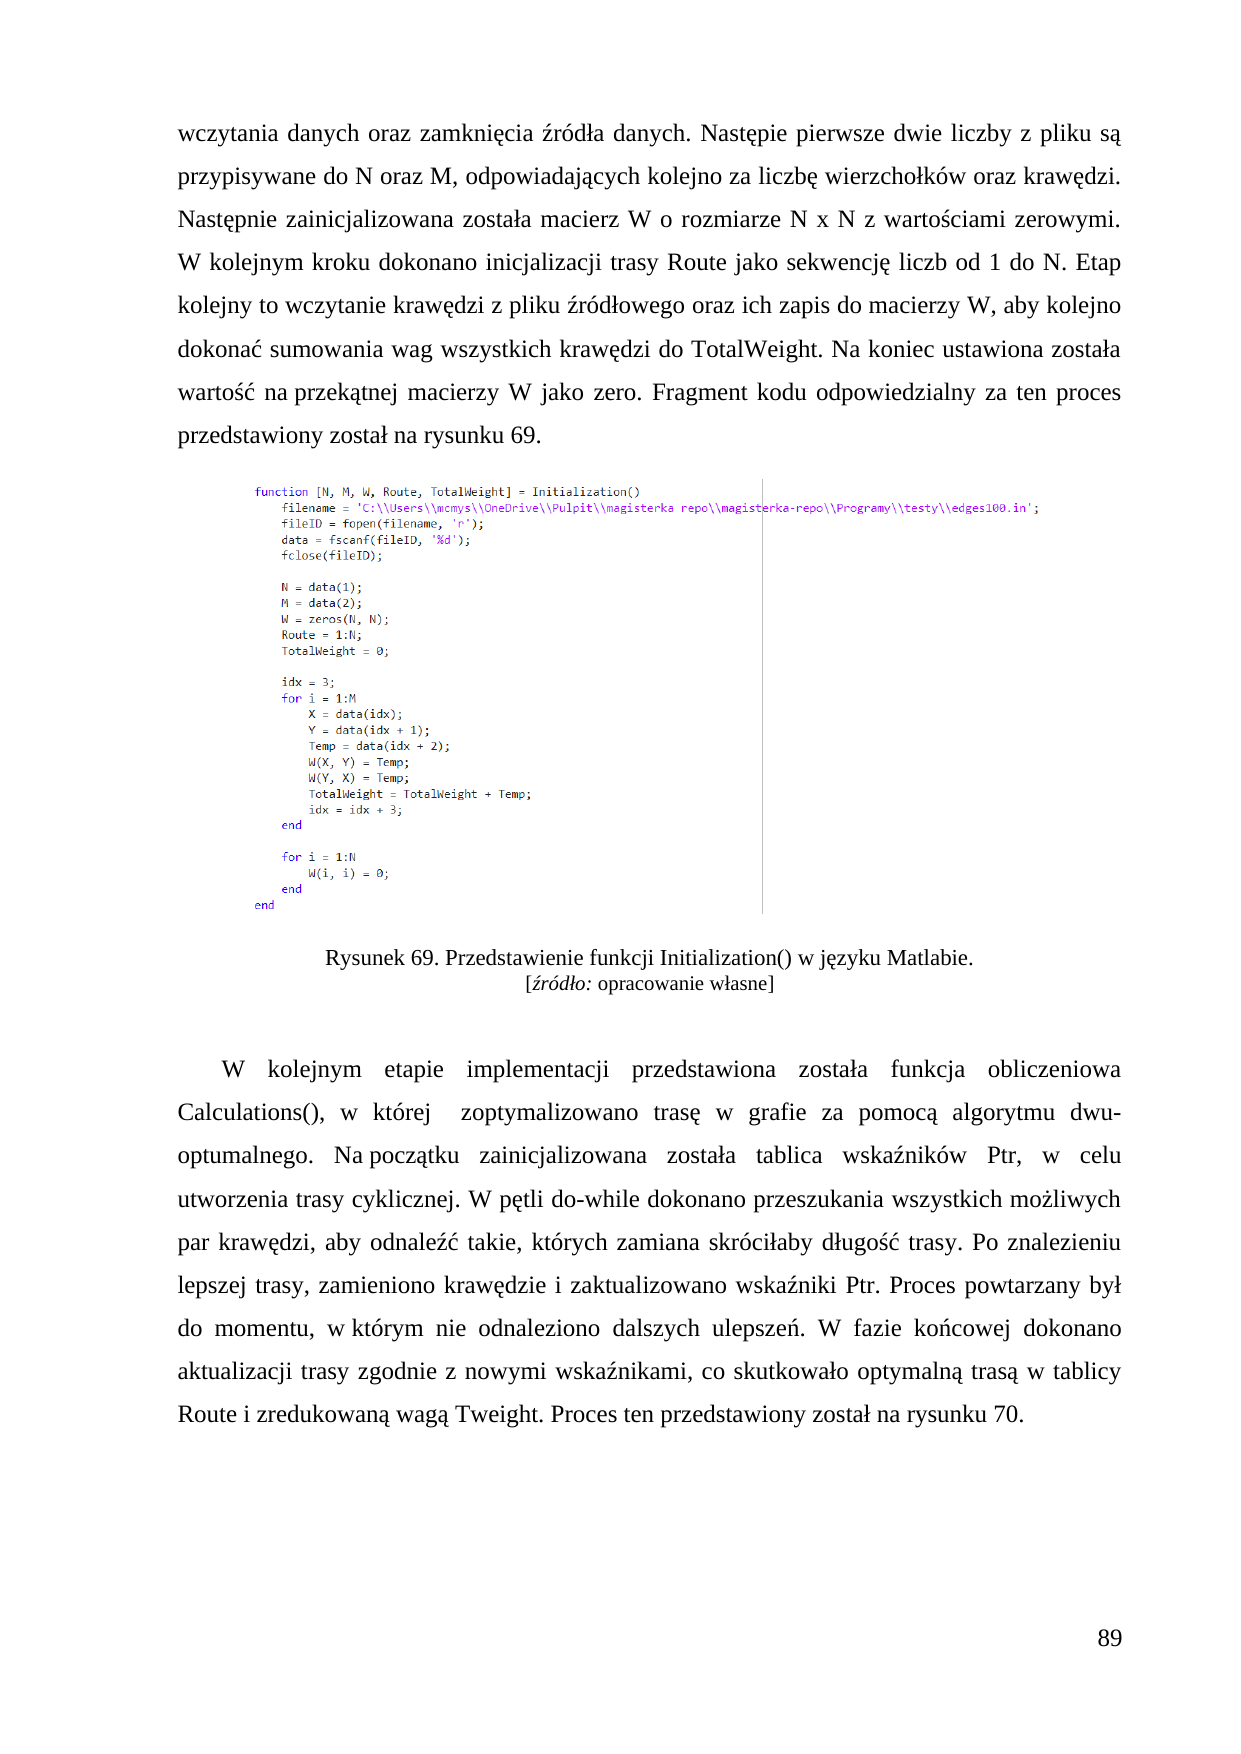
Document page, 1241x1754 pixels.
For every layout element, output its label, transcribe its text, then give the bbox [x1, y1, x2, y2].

picture [236, 479, 1063, 914]
text Rysunek 69. Przedstawienie funkcji Initialization() w języku Matlabie. [177, 944, 1122, 971]
text [źródło: opracowanie własne] [177, 971, 1122, 995]
text W kolejnym etapie implementacji przedstawiona została funkcja obliczeniowa Calculations(), w której zoptymalizowano trasę w grafie za pomocą algorytmu dwu-optumalnego. Na początku zainicjalizowana została tablica wskaźników Ptr, w celu utworzenia trasy cyklicznej. W pętli do-while dokonano przeszukania wszystkich możliwych par krawędzi, aby odnaleźć takie, których zamiana skróciłaby długość trasy. Po znalezieniu lepszej trasy, zamieniono krawędzie i zaktualizowano wskaźniki Ptr. Proces powtarzany był do momentu, w którym nie odnaleziono dalszych ulepszeń. W fazie końcowej dokonano aktualizacji trasy zgodnie z nowymi wskaźnikami, co skutkowało optymalną trasą w tablicy Route i zredukowaną wagą Tweight. Proces ten przedstawiony został na rysunku 70. [177, 1054, 1122, 1428]
